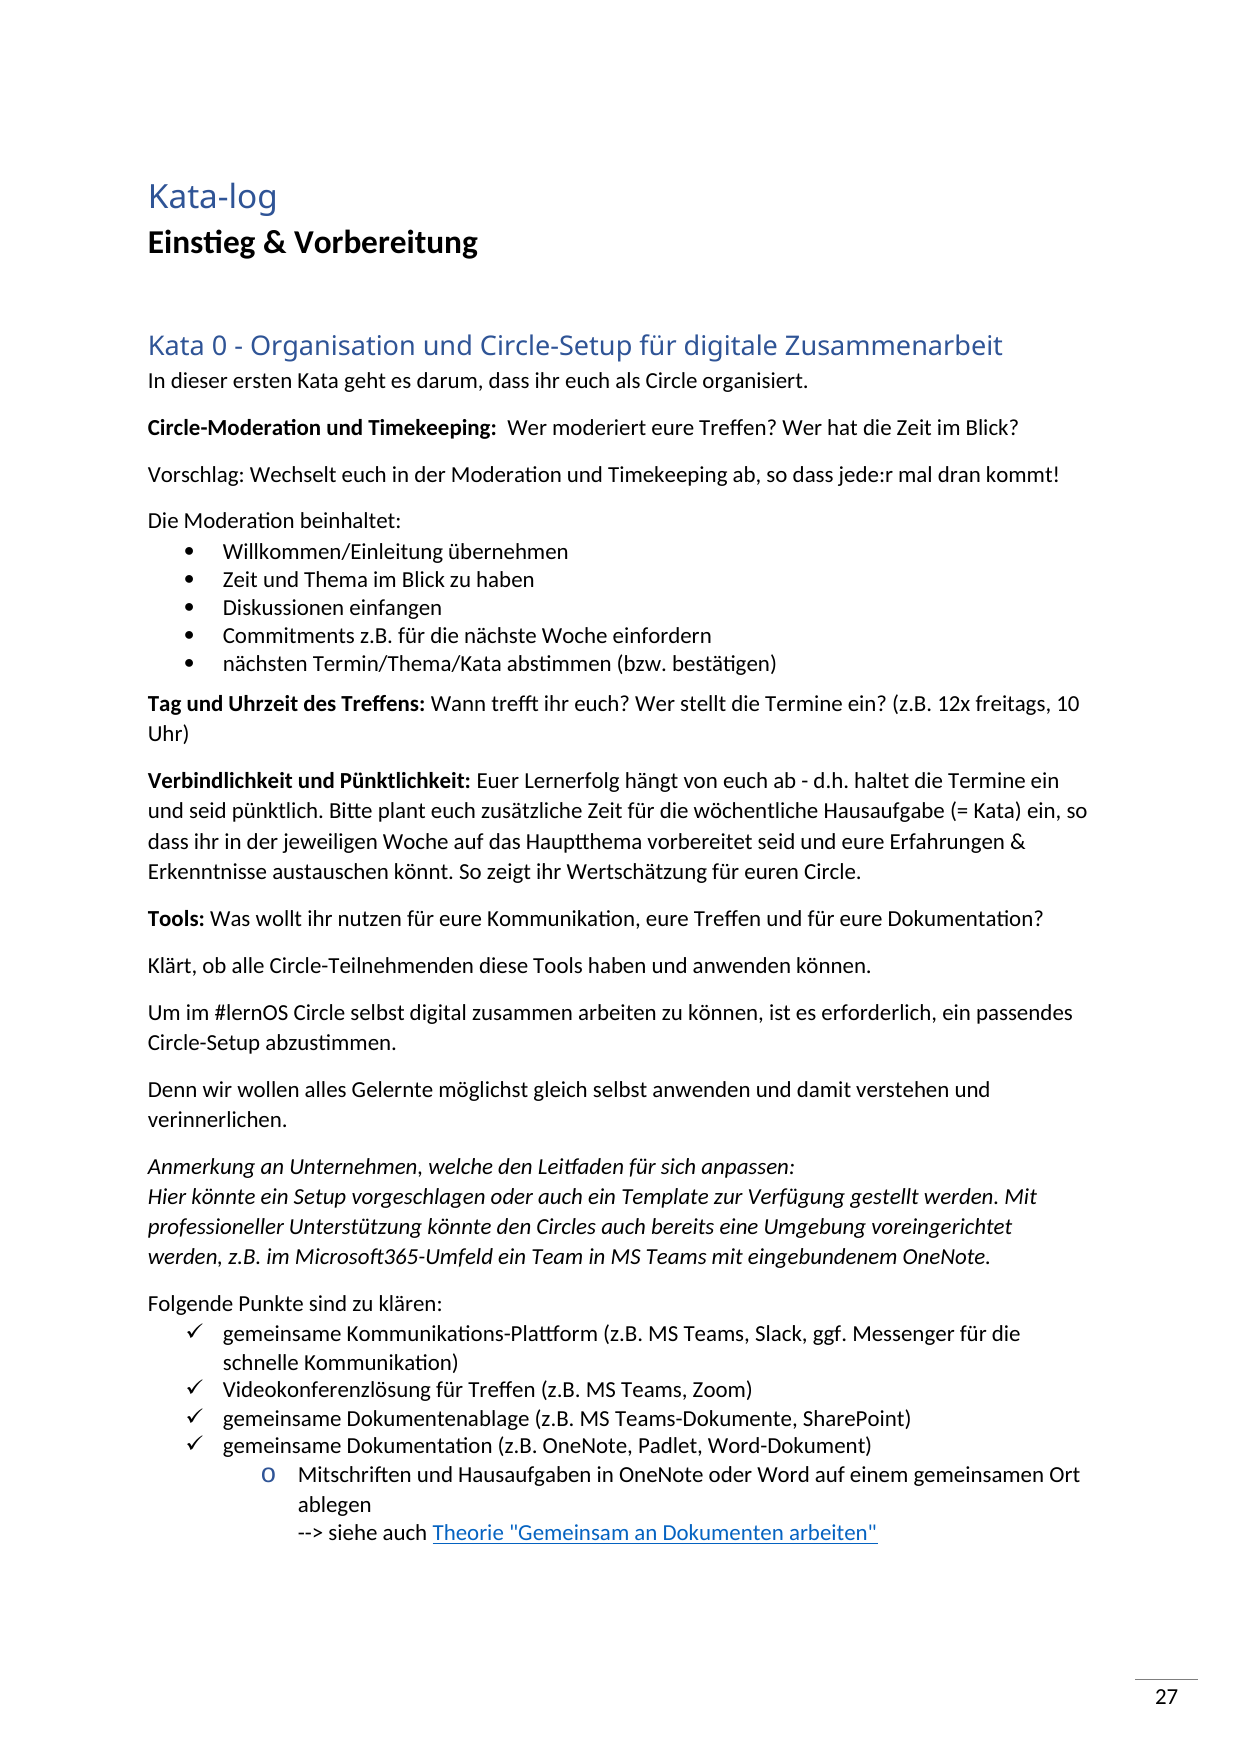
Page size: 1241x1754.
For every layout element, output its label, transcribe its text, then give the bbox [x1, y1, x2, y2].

text Verbindlichkeit und Pünktlichkeit: Euer Lernerfolg hängt von euch ab - d.h. haltet die Termine ein und seid pünktlich. Bitte plant euch zusätzliche Zeit für die wöchentliche Hausaufgabe (= Kata) ein, so dass ihr in der jeweiligen Woche auf das Hauptthema vorbereitet seid und eure Erfahrungen & Erkenntnisse austauschen könnt. So zeigt ihr Wertschätzung für euren Circle. [148, 766, 1093, 885]
list Commitments z.B. für die nächste Woche einfordern [185, 621, 1093, 649]
text Circle-Moderation und Timekeeping: Wer moderiert eure Treffen? Wer hat die Zeit im Blick? [148, 413, 1093, 441]
text Anmerkung an Unternehmen, welche den Leitfaden für sich anpassen: Hier könnte ein Setup vorgeschlagen oder auch ein Template zur Verfügung gestellt werden. Mit professioneller Unterstützung könnte den Circles auch bereits eine Umgebung voreingerichtet werden, z.B. im Microsoft365-Umfeld ein Team in MS Teams mit eingebundenem OneNote. [148, 1152, 1093, 1271]
text Einstieg & Vorbereitung [148, 222, 1093, 262]
list Willkommen/Einleitung übernehmen [185, 537, 1093, 565]
list gemeinsame Dokumentation (z.B. OneNote, Padlet, Word-Dokument) [185, 1432, 1093, 1460]
list Mitschriften und Hausaufgaben in OneNote oder Word auf einem gemeinsamen Ort ablegen --> siehe auch Theorie "Gemeinsam an Dokumenten arbeiten" [260, 1460, 1093, 1546]
subtitle Kata 0 - Organisation und Circle-Setup für digitale Zusammenarbeit [148, 326, 1093, 363]
list Diskussionen einfangen [185, 593, 1093, 621]
text Die Moderation beinhaltet: [148, 507, 1093, 534]
list gemeinsame Dokumentenablage (z.B. MS Teams-Dokumente, SharePoint) [185, 1404, 1093, 1432]
list Videokonferenzlösung für Treffen (z.B. MS Teams, Zoom) [185, 1376, 1093, 1404]
text Um im #lernOS Circle selbst digital zusammen arbeiten zu können, ist es erforderlich, ein passendes Circle-Setup abzustimmen. [148, 998, 1093, 1056]
text Denn wir wollen alles Gelernte möglichst gleich selbst anwenden und damit verstehen und verinnerlichen. [148, 1075, 1093, 1133]
list Zeit und Thema im Blick zu haben [185, 565, 1093, 593]
text Tag und Uhrzeit des Treffens: Wann trefft ihr euch? Wer stellt die Termine ein? (z.B. 12x freitags, 10 Uhr) [148, 689, 1093, 748]
text In dieser ersten Kata geht es darum, dass ihr euch als Circle organisiert. [148, 366, 1093, 394]
text Folgende Punkte sind zu klären: [148, 1289, 1093, 1317]
list nächsten Termin/Thema/Kata abstimmen (bzw. bestätigen) [185, 649, 1093, 677]
text Klärt, ob alle Circle-Teilnehmenden diese Tools haben und anwenden können. [148, 951, 1093, 979]
text Vorschlag: Wechselt euch in der Moderation und Timekeeping ab, so dass jede:r mal dran kommt! [148, 460, 1093, 488]
subtitle Kata-log [148, 173, 1093, 218]
text Tools: Was wollt ihr nutzen für eure Kommunikation, eure Treffen und für eure Dokumentation? [148, 904, 1093, 932]
list gemeinsame Kommunikations-Plattform (z.B. MS Teams, Slack, ggf. Messenger für die schnelle Kommunikation) [185, 1319, 1093, 1376]
